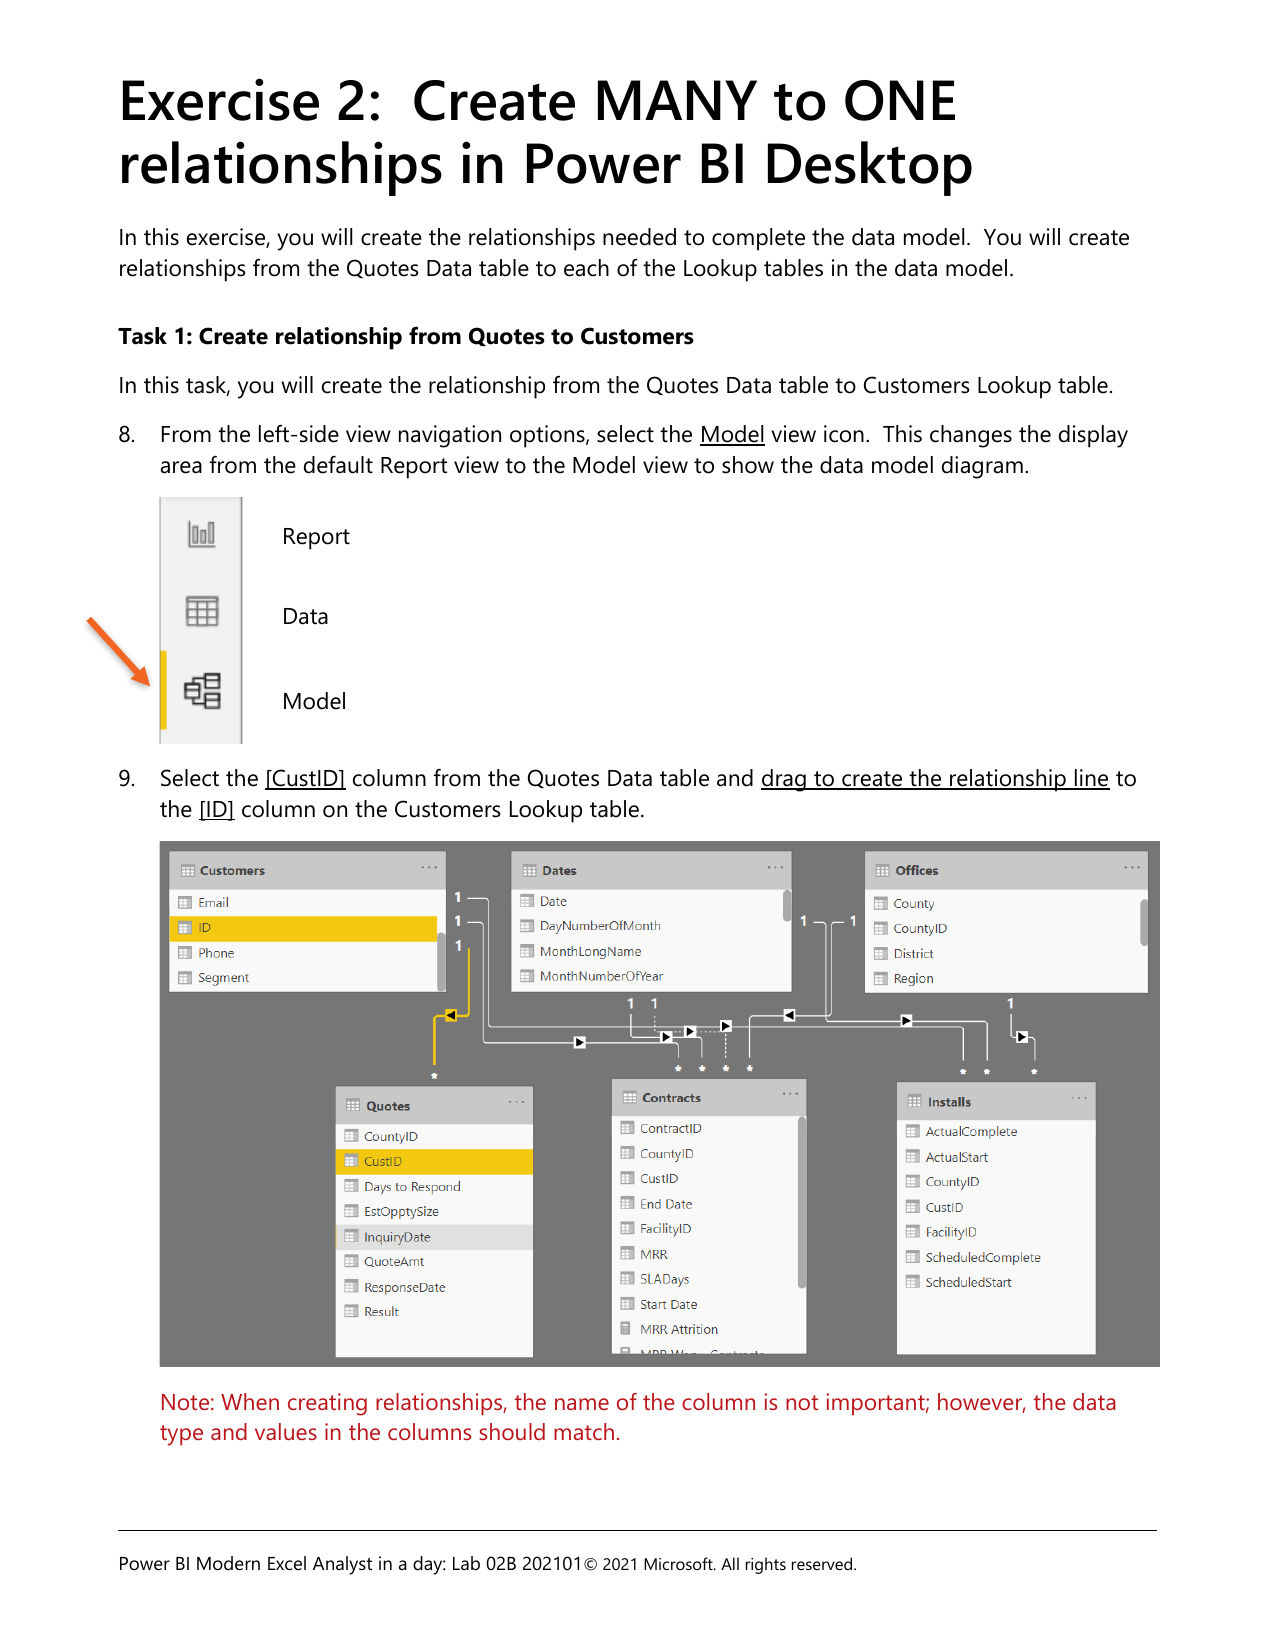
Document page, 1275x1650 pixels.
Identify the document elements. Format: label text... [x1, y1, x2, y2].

text Select the [CustID] column from the Quotes Data table and drag to create the relationship line to the [ID] column on the Customers Lookup table. [118, 762, 1157, 823]
text Note: When creating relationships, the name of the column is not important; however, the data type and values in the columns should match. [159, 1385, 1157, 1446]
text From the left-side view navigation options, select the Model view icon. This changes the display area from the default Report view to the Model view to show the data model diagram. [118, 418, 1157, 479]
picture [159, 841, 1160, 1367]
text In this exercise, you will create the relationships needed to complete the data model. You will create relationships from the Quotes Data table to each of the Lookup tables in the data model. [118, 221, 1157, 282]
subtitle Task 1: Create relationship from Quotes to Customers [118, 319, 1157, 350]
subtitle Exercise 2: Create MANY to ONE relationships in Power BI Desktop [118, 71, 1157, 196]
text In this task, you will create the relationship from the Quotes Data table to Customers Lookup table. [118, 369, 1157, 399]
picture [159, 497, 243, 744]
